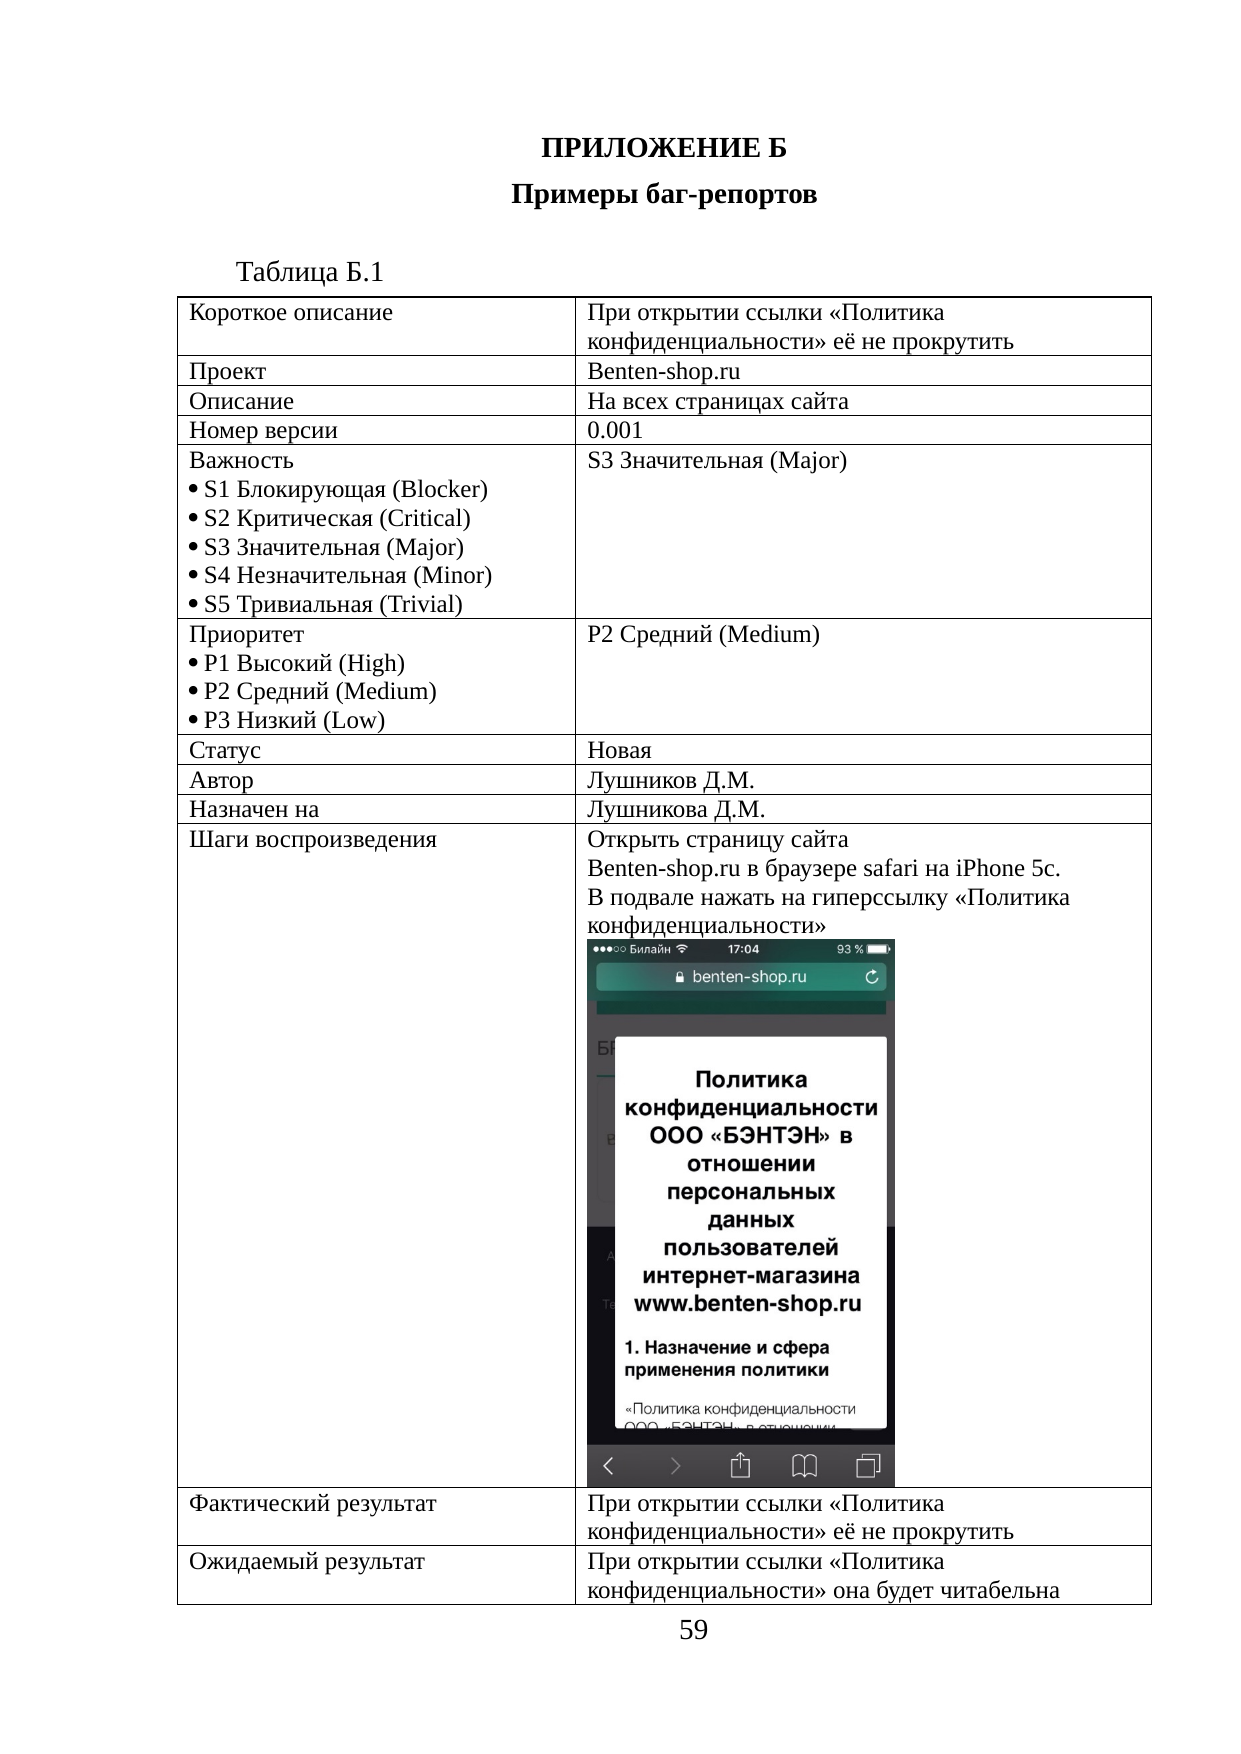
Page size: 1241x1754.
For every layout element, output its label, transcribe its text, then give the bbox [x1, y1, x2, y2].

table_cell 0.001 [576, 416, 1151, 444]
table_cell Шаги воспроизведения [178, 824, 575, 1487]
table_cell S3 Значительная (Major) [576, 445, 1151, 618]
table_cell Назначен на [178, 795, 575, 823]
table_cell Описание [178, 386, 575, 414]
table_cell Benten-shop.ru [576, 356, 1151, 385]
picture [587, 939, 895, 1487]
table_cell Ожидаемый результат [178, 1546, 575, 1604]
table_cell Открыть страницу сайта Benten-shop.ru в браузере safari на iPhone 5c. В подвале нажать на гиперссылку «Политика конфиденциальности» [576, 824, 1151, 1487]
text Таблица Б.1 [177, 254, 1152, 288]
table_cell Статус [178, 735, 575, 764]
table_header При открытии ссылки «Политика конфиденциальности» её не прокрутить [576, 298, 1151, 355]
table_cell Фактический результат [178, 1488, 575, 1545]
table_cell Автор [178, 765, 575, 793]
table_cell Проект [178, 356, 575, 385]
table_cell Новая [576, 735, 1151, 764]
subtitle ПРИЛОЖЕНИЕ Б [177, 131, 1152, 164]
table_cell Важность S1 Блокирующая (Blocker) S2 Критическая (Critical) S3 Значительная (Major) S4 Незначительная (Minor) S5 Тривиальная (Trivial) [178, 445, 575, 618]
table_cell Приоритет P1 Высокий (High) P2 Средний (Medium) P3 Низкий (Low) [178, 619, 575, 734]
table_cell При открытии ссылки «Политика конфиденциальности» её не прокрутить [576, 1488, 1151, 1545]
table_header Короткое описание [178, 298, 575, 355]
table_cell При открытии ссылки «Политика конфиденциальности» она будет читабельна [576, 1546, 1151, 1604]
table_cell Лушникова Д.М. [576, 795, 1151, 823]
table_cell Номер версии [178, 416, 575, 444]
table_cell На всех страницах сайта [576, 386, 1151, 414]
text Примеры баг-репортов [177, 177, 1152, 210]
table_cell Лушников Д.М. [576, 765, 1151, 793]
table_cell P2 Средний (Medium) [576, 619, 1151, 734]
